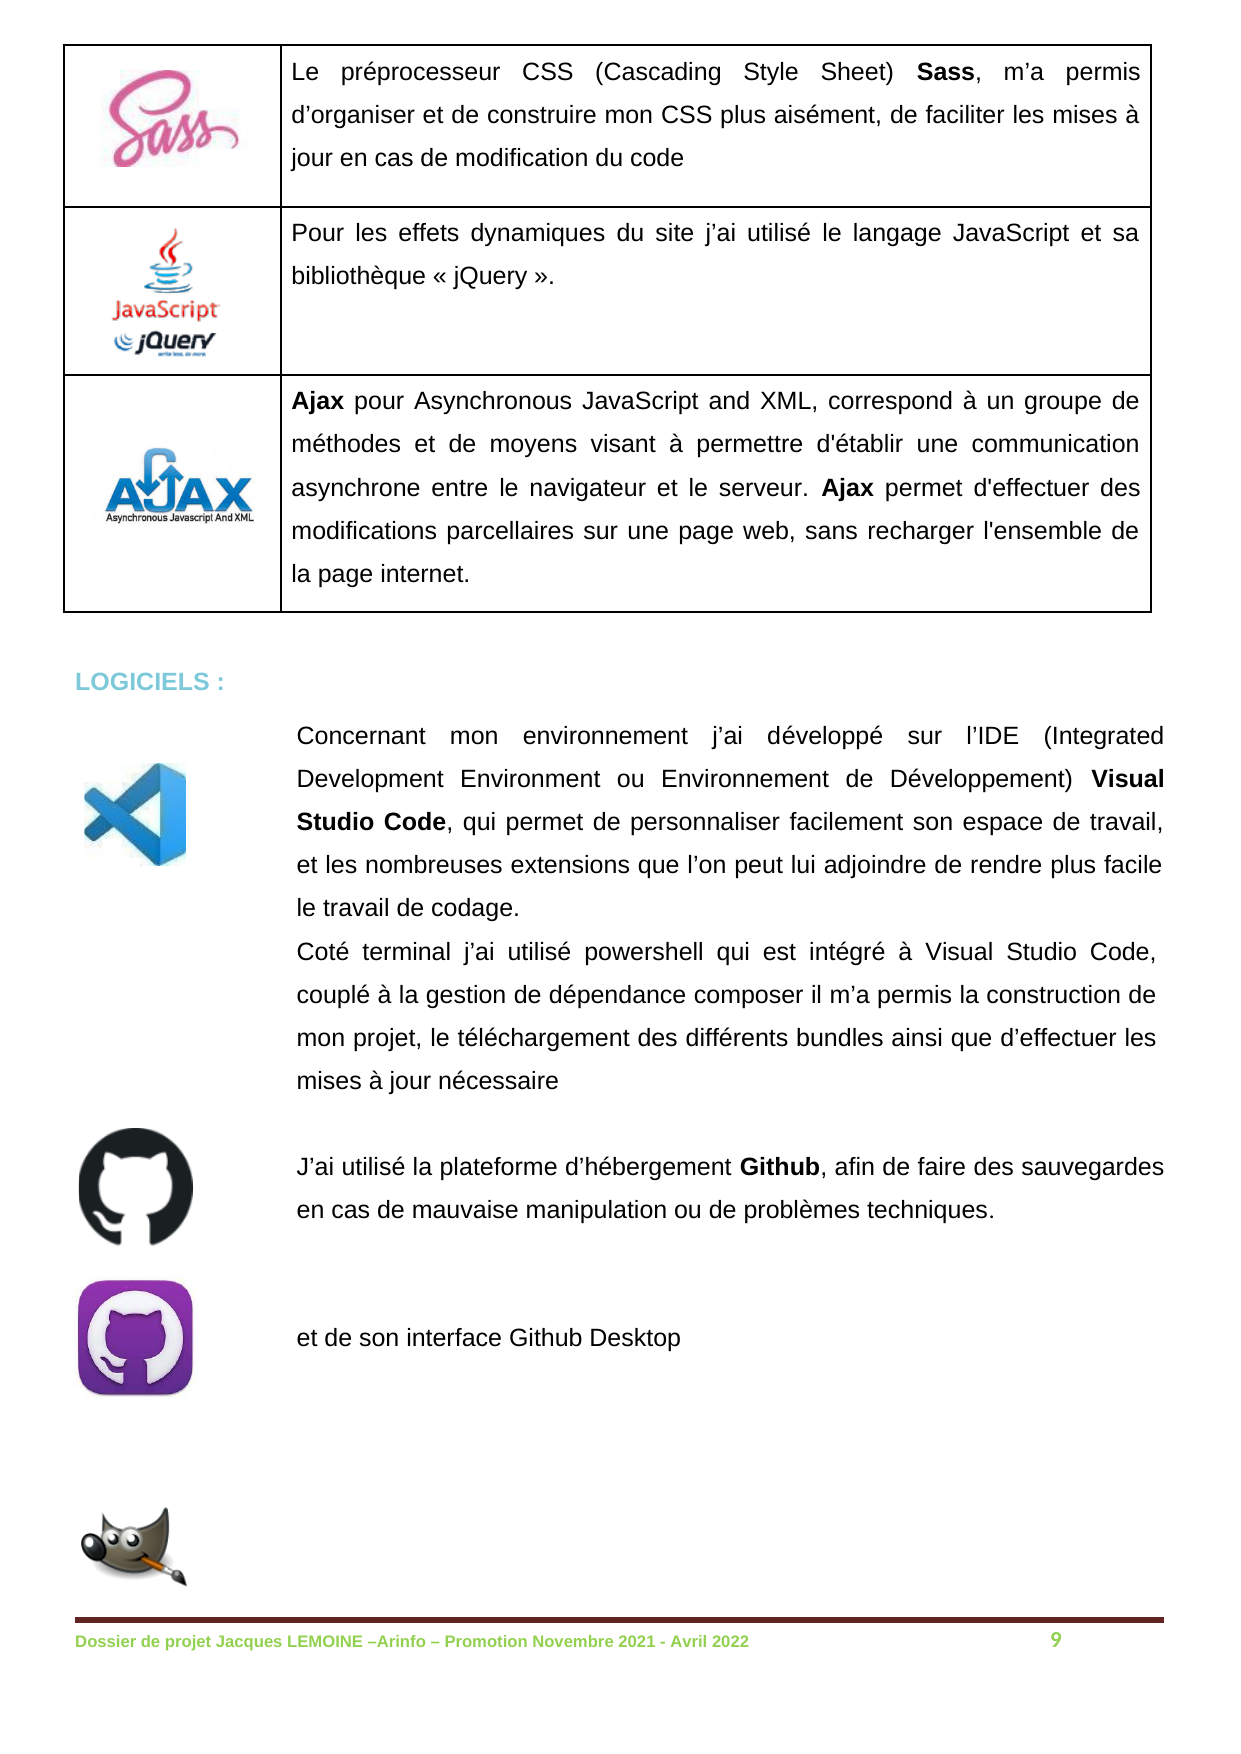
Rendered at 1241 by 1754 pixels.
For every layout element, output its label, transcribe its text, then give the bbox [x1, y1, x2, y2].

text LOGICIELS : [75, 667, 1164, 696]
picture [64, 1266, 206, 1408]
picture [78, 1128, 193, 1248]
picture [80, 1489, 190, 1599]
table_cell Le préprocesseur CSS (Cascading Style Sheet) Sass, m’a permis d’organiser et de construire mon CSS plus aisément, de faciliter les mises à jour en cas de modification du code [282, 46, 1150, 206]
text Concernant mon environnement j’ai développé sur l’IDE (Integrated Development Environment ou Environnement de Développement) Visual Studio Code, qui permet de personnaliser facilement son espace de travail, et les nombreuses extensions que l’on peut lui adjoindre de rendre plus facile le travail de codage. [296, 721, 1164, 922]
picture [84, 763, 186, 866]
text J’ai utilisé la plateforme d’hébergement Github, afin de faire des sauvegardes en cas de mauvaise manipulation ou de problèmes techniques. [296, 1152, 1164, 1224]
picture [82, 436, 278, 535]
table_cell [65, 376, 280, 611]
table_cell Pour les effets dynamiques du site j’ai utilisé le langage JavaScript et sa bibliothèque « jQuery ». [282, 208, 1150, 374]
table_cell [65, 46, 280, 206]
text Coté terminal j’ai utilisé powershell qui est intégré à Visual Studio Code, couplé à la gestion de dépendance composer il m’a permis la construction de mon projet, le téléchargement des différents bundles ainsi que d’effectuer les mises à jour nécessaire [296, 937, 1158, 1095]
text et de son interface Github Desktop [296, 1323, 1164, 1351]
picture [82, 70, 253, 167]
picture [82, 226, 242, 364]
table_cell [65, 208, 280, 374]
table_cell Ajax pour Asynchronous JavaScript and XML, correspond à un groupe de méthodes et de moyens visant à permettre d'établir une communication asynchrone entre le navigateur et le serveur. Ajax permet d'effectuer des modifications parcellaires sur une page web, sans recharger l'ensemble de la page internet. [282, 376, 1150, 611]
